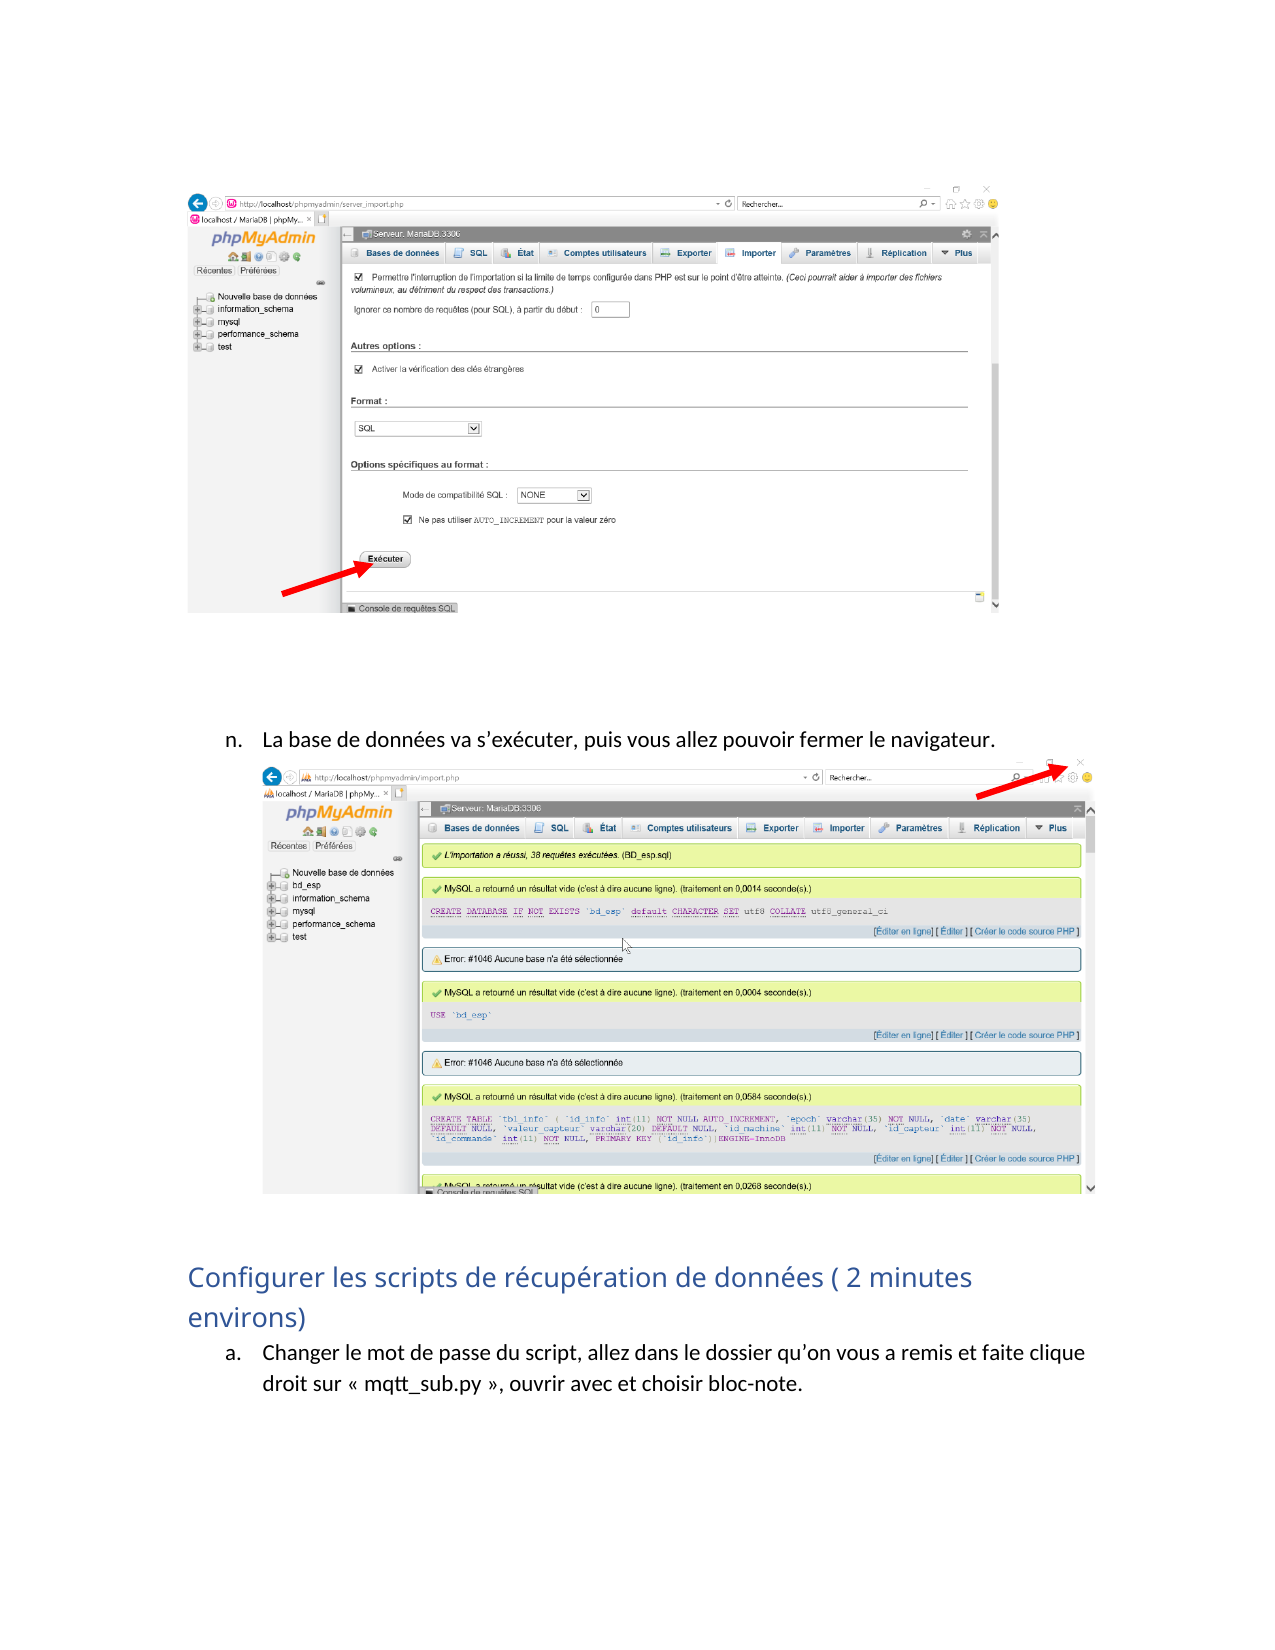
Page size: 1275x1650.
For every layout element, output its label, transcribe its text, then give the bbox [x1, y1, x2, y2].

picture [187, 180, 999, 613]
subtitle Configurer les scripts de récupération de données ( 2 minutes environs) [187, 1259, 1087, 1336]
list La base de données va s’exécuter, puis vous allez pouvoir fermer le navigateur. [225, 725, 1087, 753]
picture [262, 755, 1096, 1194]
list Changer le mot de passe du script, allez dans le dossier qu’on vous a remis et faite clique droit sur « mqtt_sub.py », ouvrir avec et choisir bloc-note. [225, 1338, 1087, 1397]
